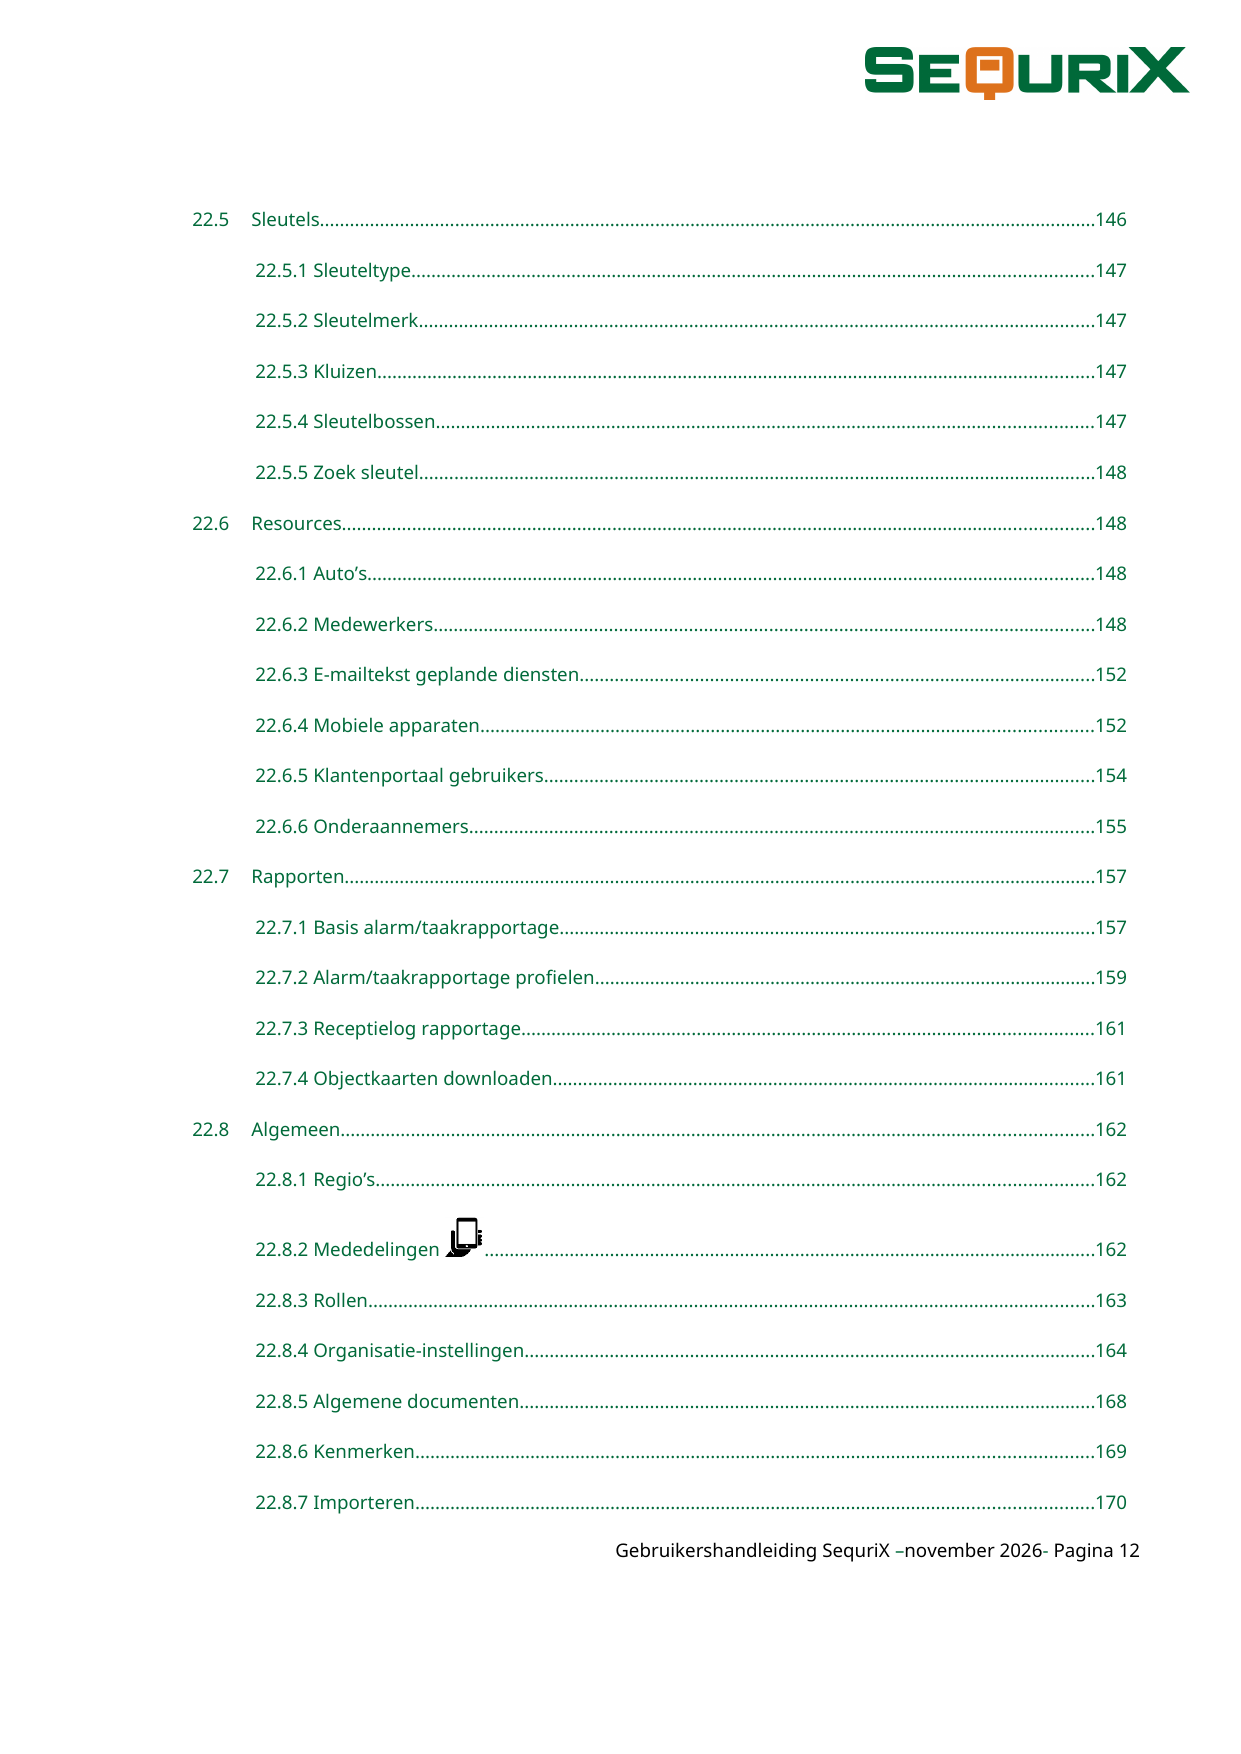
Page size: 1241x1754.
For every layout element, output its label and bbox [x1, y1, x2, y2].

picture [865, 47, 1190, 100]
picture [444, 1217, 485, 1257]
